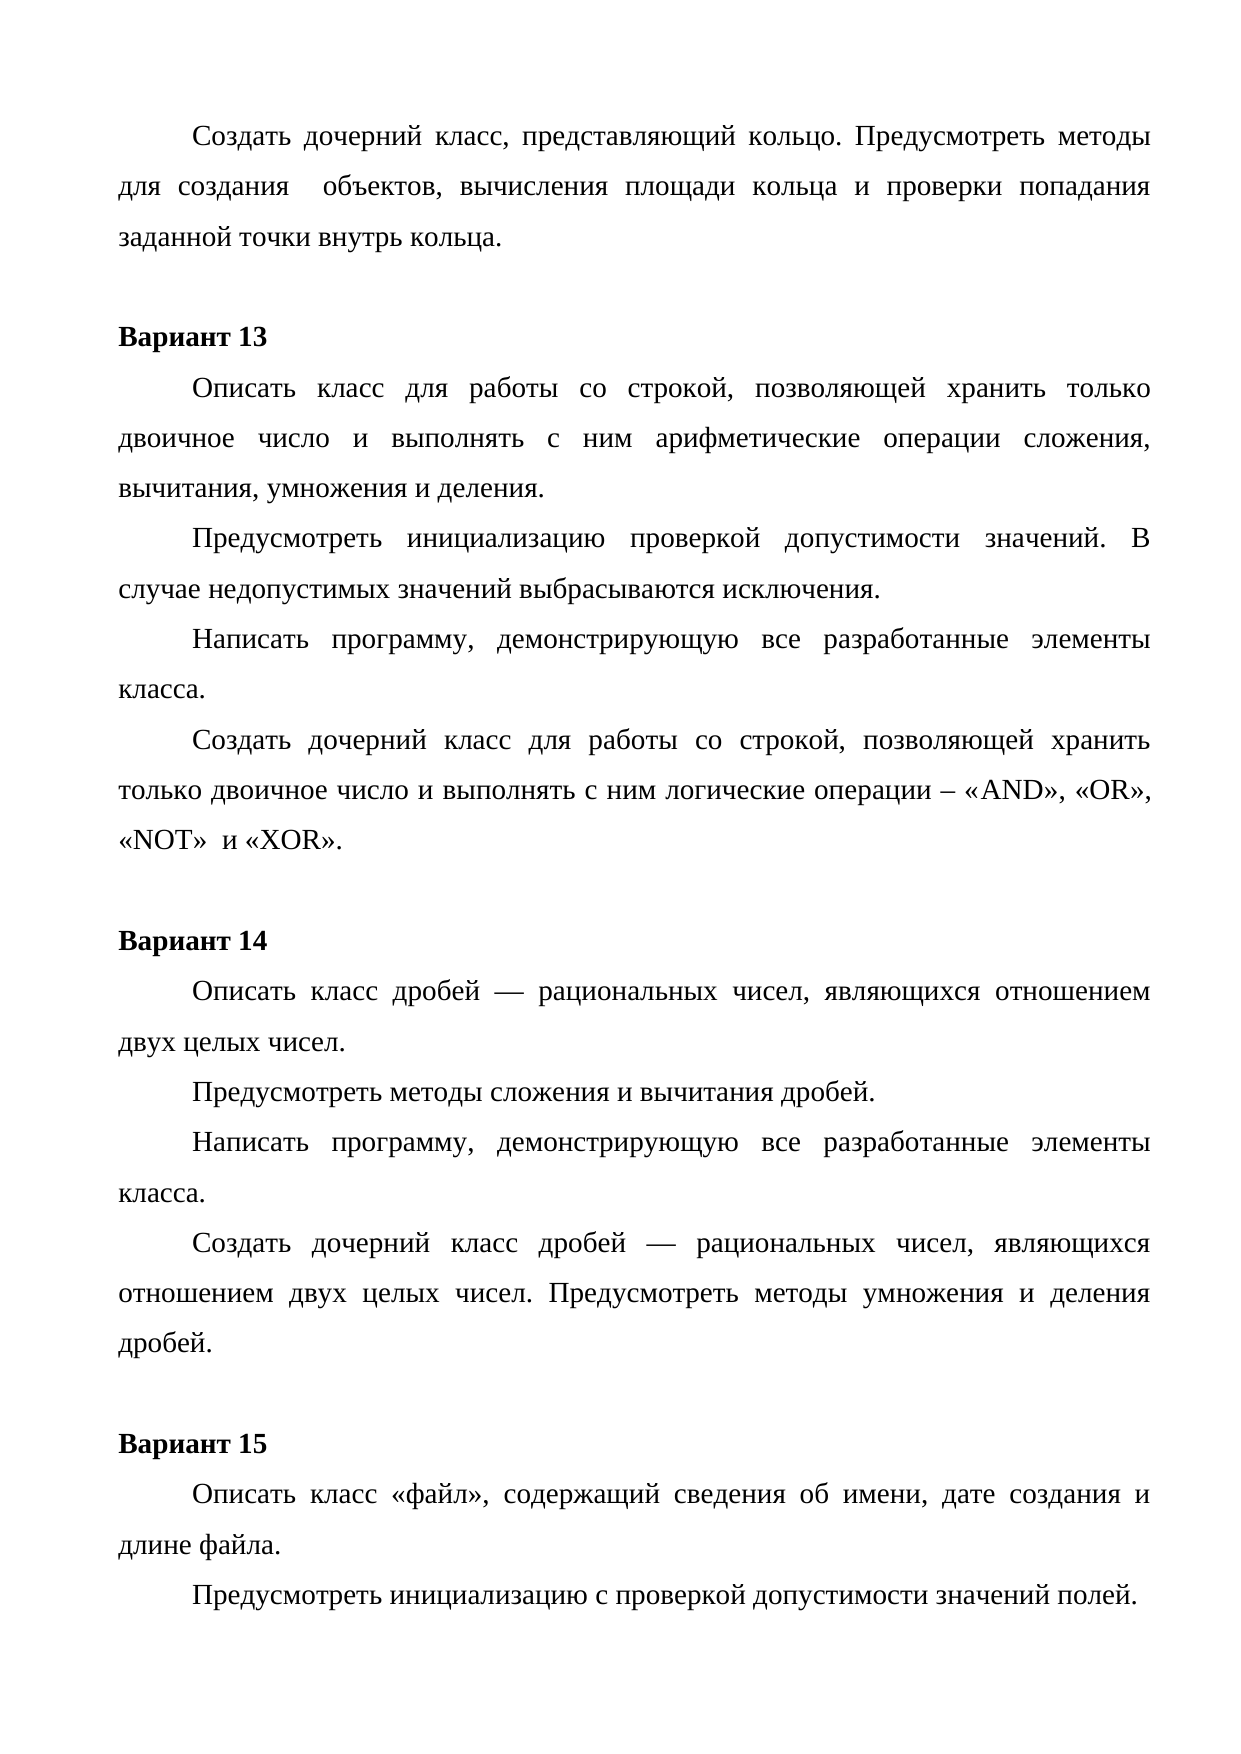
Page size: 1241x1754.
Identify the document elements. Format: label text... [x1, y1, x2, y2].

text Вариант 14 [118, 923, 1152, 957]
text Описать класс «файл», содержащий сведения об имени, дате создания и длине файла. [118, 1477, 1152, 1560]
text Описать класс дробей — рациональных чисел, являющихся отношением двух целых чисел. [118, 973, 1152, 1057]
text Предусмотреть методы сложения и вычитания дробей. [118, 1074, 1152, 1108]
text Создать дочерний класс, представляющий кольцо. Предусмотреть методы для создания объектов, вычисления площади кольца и проверки попадания заданной точки внутрь кольца. [118, 118, 1152, 252]
text Предусмотреть инициализацию проверкой допустимости значений. В случае недопустимых значений выбрасываются исключения. [118, 521, 1152, 604]
text Создать дочерний класс дробей — рациональных чисел, являющихся отношением двух целых чисел. Предусмотреть методы умножения и деления дробей. [118, 1225, 1152, 1359]
text Написать программу, демонстрирующую все разработанные элементы класса. [118, 621, 1152, 705]
text Вариант 15 [118, 1426, 1152, 1460]
text Предусмотреть инициализацию с проверкой допустимости значений полей. [118, 1577, 1152, 1611]
text Описать класс для работы со строкой, позволяющей хранить только двоичное число и выполнять с ним арифметические операции сложения, вычитания, умножения и деления. [118, 370, 1152, 504]
text Вариант 13 [118, 319, 1152, 353]
text Написать программу, демонстрирующую все разработанные элементы класса. [118, 1124, 1152, 1208]
text Создать дочерний класс для работы со строкой, позволяющей хранить только двоичное число и выполнять с ним логические операции – «AND», «OR», «NOT» и «XOR». [118, 722, 1152, 856]
